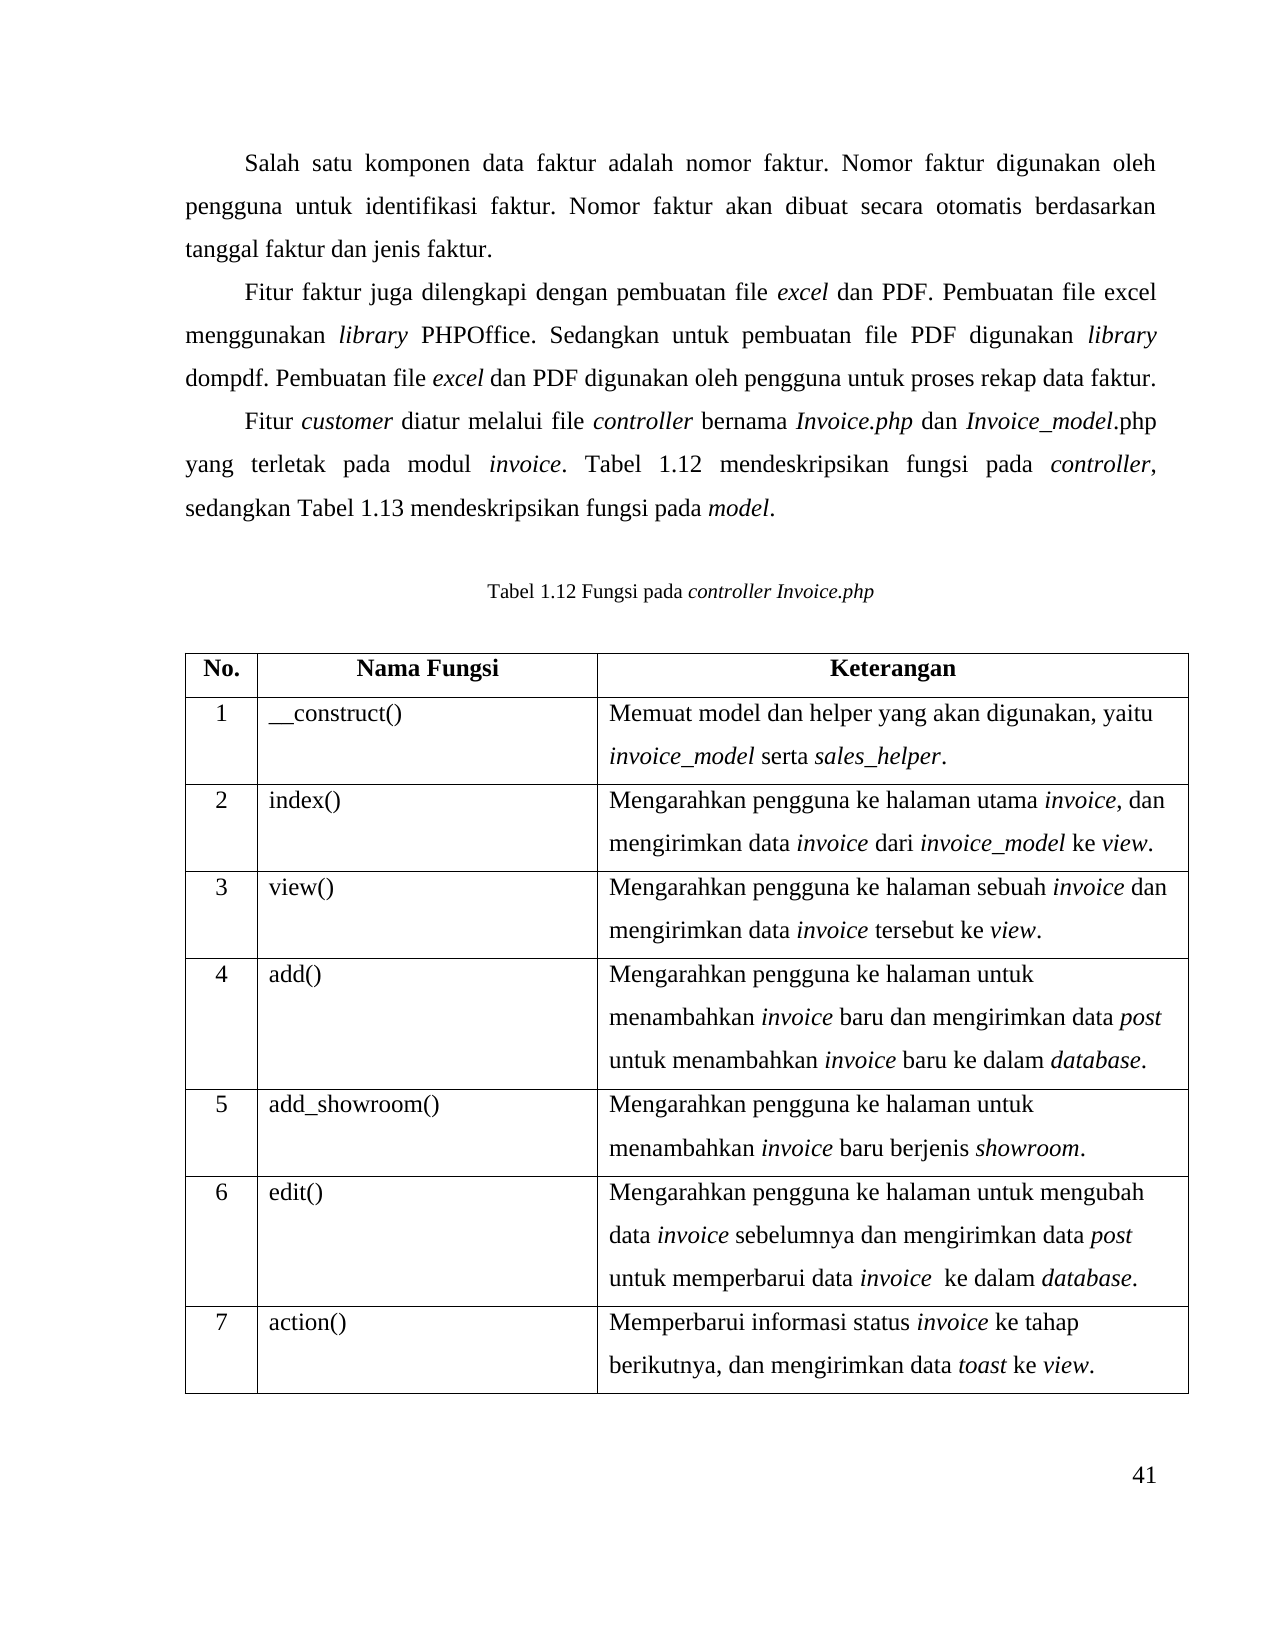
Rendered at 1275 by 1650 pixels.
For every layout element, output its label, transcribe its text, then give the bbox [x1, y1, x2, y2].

table_header Keterangan [598, 654, 1188, 697]
table_cell 5 [186, 1090, 257, 1176]
table_header No. [186, 654, 257, 697]
table_cell view() [258, 872, 597, 958]
text Salah satu komponen data faktur adalah nomor faktur. Nomor faktur digunakan oleh pengguna untuk identifikasi faktur. Nomor faktur akan dibuat secara otomatis berdasarkan tanggal faktur dan jenis faktur. [185, 148, 1157, 263]
table_cell edit() [258, 1177, 597, 1306]
text Fitur faktur juga dilengkapi dengan pembuatan file excel dan PDF. Pembuatan file excel menggunakan library PHPOffice. Sedangkan untuk pembuatan file PDF digunakan library dompdf. Pembuatan file excel dan PDF digunakan oleh pengguna untuk proses rekap data faktur. [185, 277, 1157, 392]
table_cell 3 [186, 872, 257, 958]
table_cell Memuat model dan helper yang akan digunakan, yaitu invoice_model serta sales_helper. [598, 698, 1188, 784]
text Tabel 1.12 Fungsi pada controller Invoice.php [148, 579, 1157, 603]
table_cell 4 [186, 959, 257, 1088]
table_cell Mengarahkan pengguna ke halaman utama invoice, dan mengirimkan data invoice dari invoice_model ke view. [598, 785, 1188, 871]
table_cell Mengarahkan pengguna ke halaman sebuah invoice dan mengirimkan data invoice tersebut ke view. [598, 872, 1188, 958]
table_cell add_showroom() [258, 1090, 597, 1176]
table_cell Mengarahkan pengguna ke halaman untuk mengubah data invoice sebelumnya dan mengirimkan data post untuk memperbarui data invoice ke dalam database. [598, 1177, 1188, 1306]
table_cell Mengarahkan pengguna ke halaman untuk menambahkan invoice baru dan mengirimkan data post untuk menambahkan invoice baru ke dalam database. [598, 959, 1188, 1088]
table_cell action() [258, 1307, 597, 1393]
table_header Nama Fungsi [258, 654, 597, 697]
table_cell 1 [186, 698, 257, 784]
table_cell 2 [186, 785, 257, 871]
table_cell 7 [186, 1307, 257, 1393]
table_cell index() [258, 785, 597, 871]
table_cell 6 [186, 1177, 257, 1306]
table_cell Mengarahkan pengguna ke halaman untuk menambahkan invoice baru berjenis showroom. [598, 1090, 1188, 1176]
text Fitur customer diatur melalui file controller bernama Invoice.php dan Invoice_model.php yang terletak pada modul invoice. Tabel 1.12 mendeskripsikan fungsi pada controller, sedangkan Tabel 1.13 mendeskripsikan fungsi pada model. [185, 406, 1157, 521]
table_cell add() [258, 959, 597, 1088]
table_cell Memperbarui informasi status invoice ke tahap berikutnya, dan mengirimkan data toast ke view. [598, 1307, 1188, 1393]
table_cell __construct() [258, 698, 597, 784]
